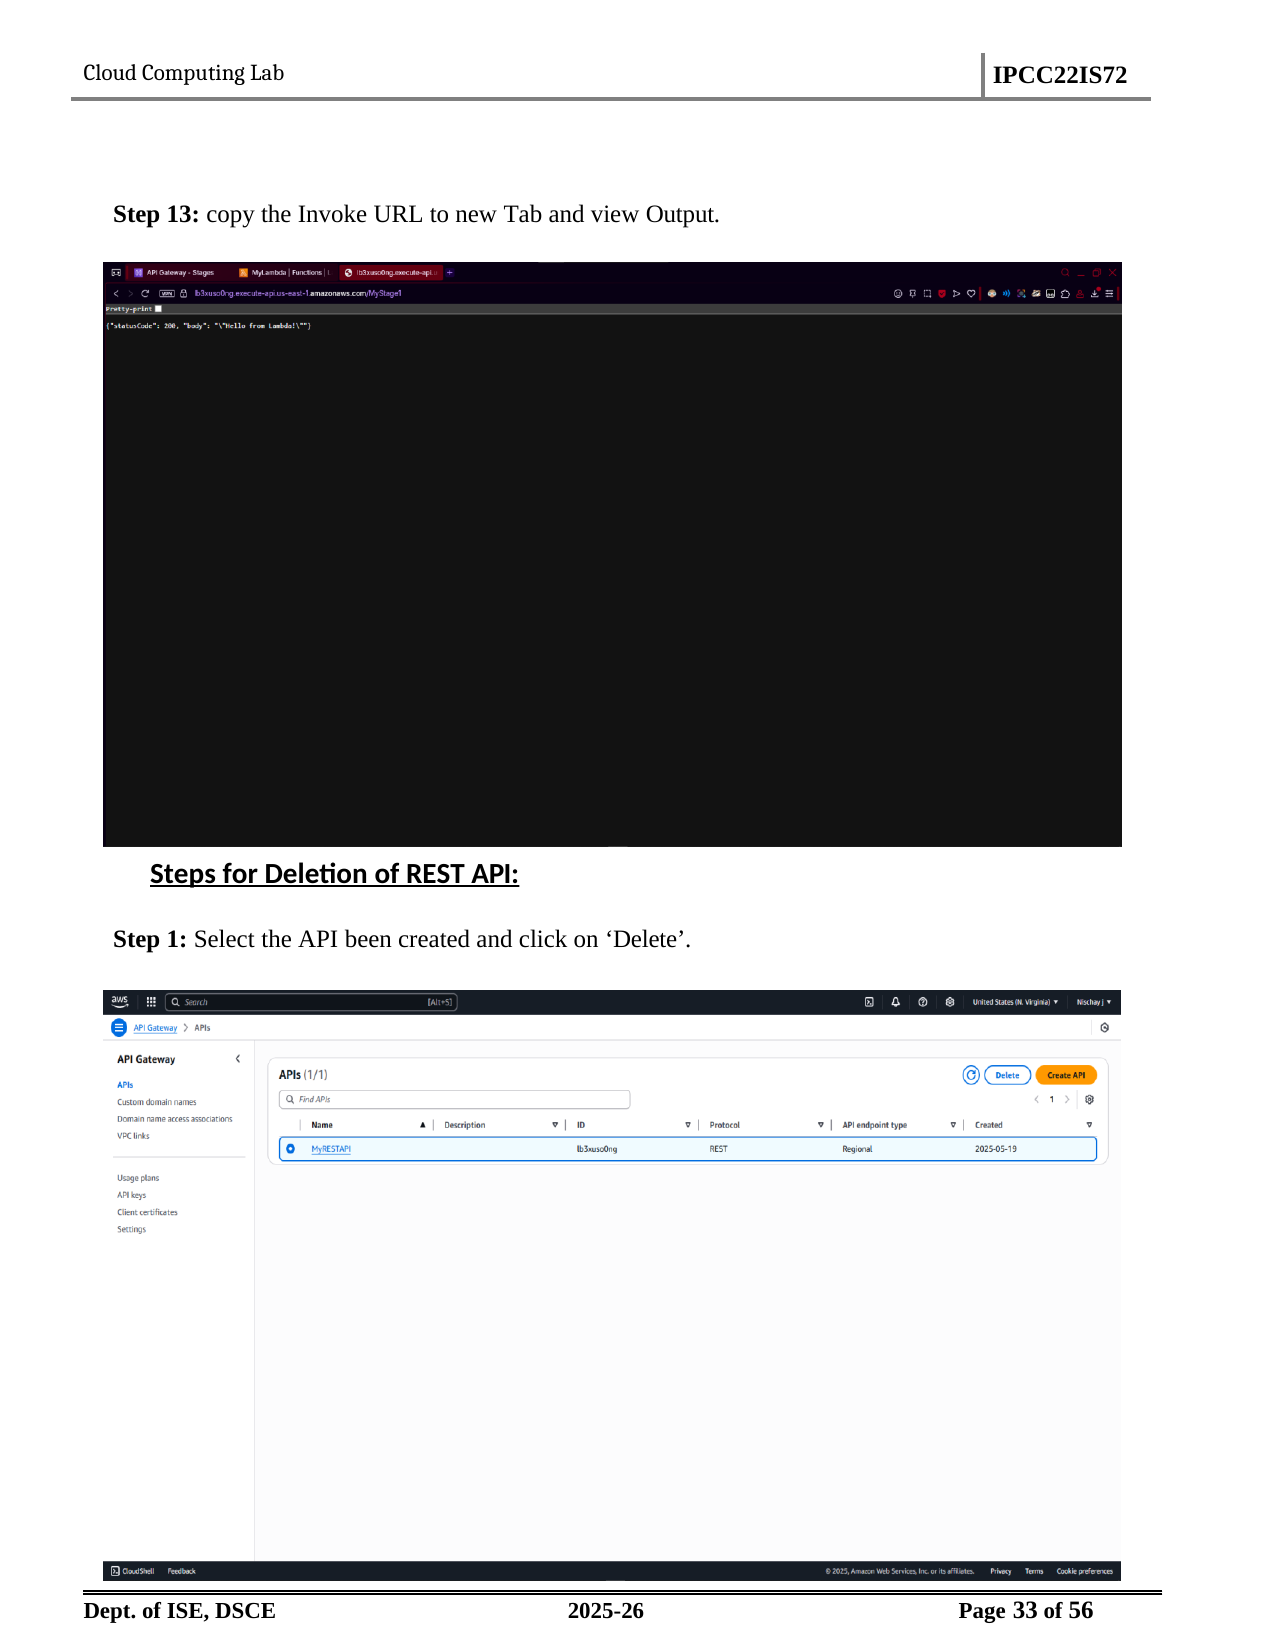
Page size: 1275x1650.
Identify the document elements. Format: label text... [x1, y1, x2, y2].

text Step 1: Select the API been created and click on ‘Delete’. [113, 924, 1162, 952]
picture [103, 990, 1121, 1581]
text Step 13: copy the Invoke URL to new Tab and view Output. [113, 199, 1162, 228]
picture [103, 262, 1122, 847]
